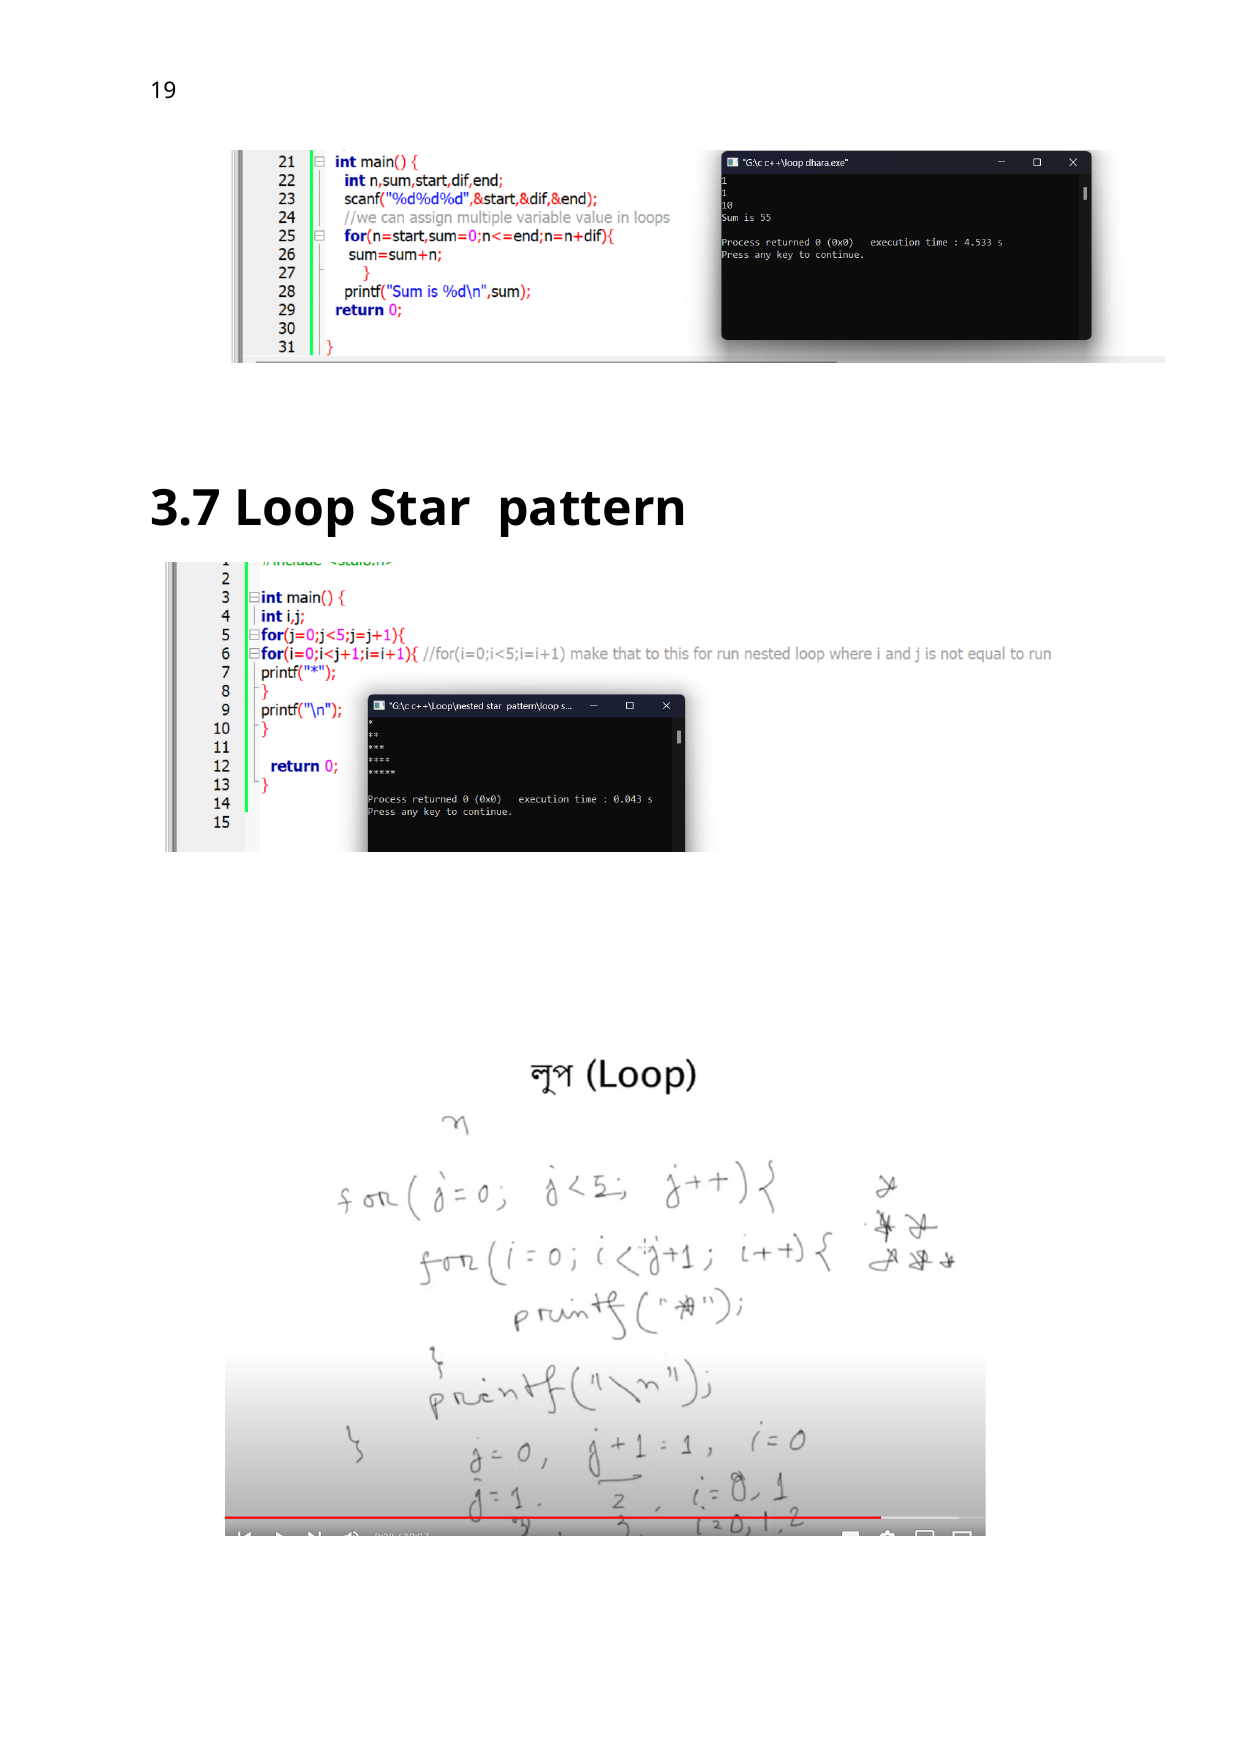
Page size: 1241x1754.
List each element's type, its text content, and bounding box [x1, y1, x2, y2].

picture [225, 150, 1166, 363]
text 3.7 Loop Star pattern [150, 472, 1090, 540]
picture [150, 562, 1091, 852]
picture [225, 1050, 986, 1536]
